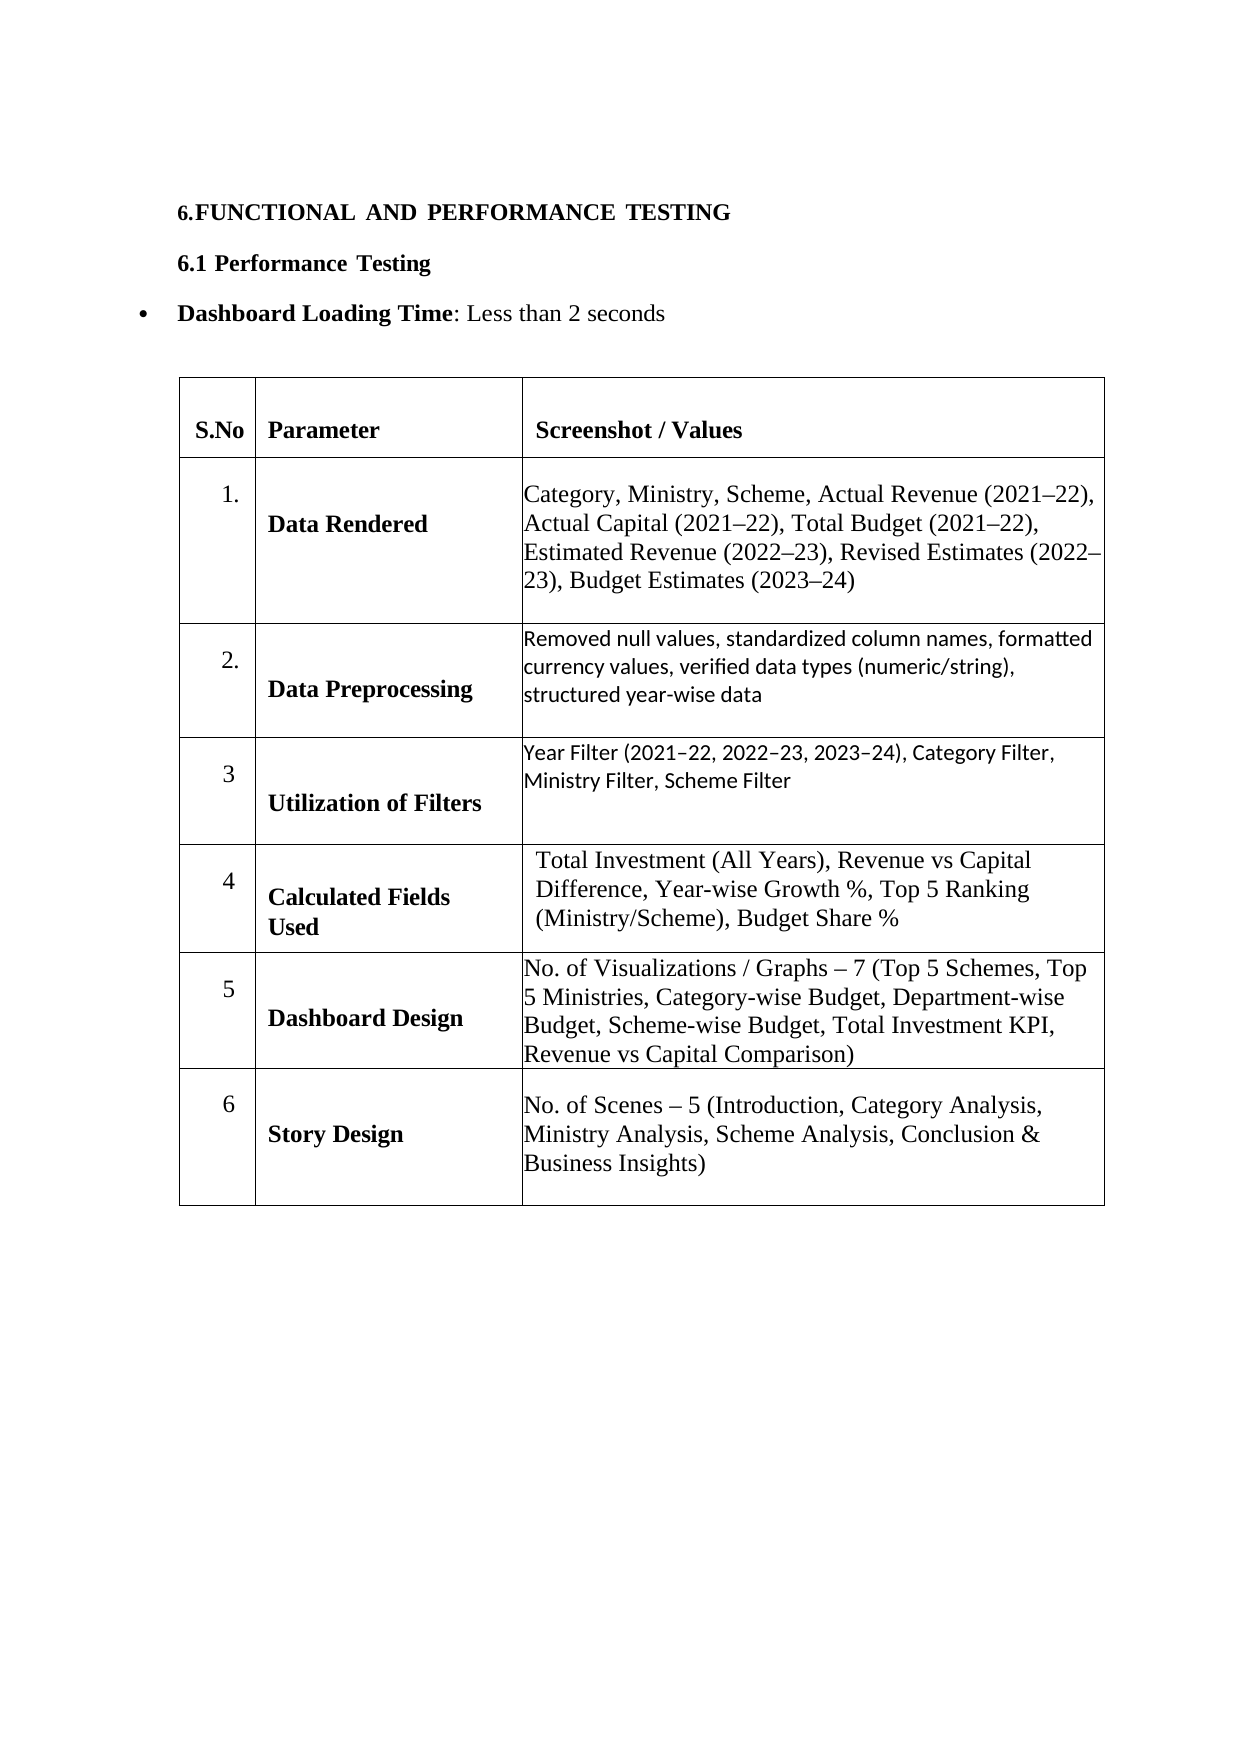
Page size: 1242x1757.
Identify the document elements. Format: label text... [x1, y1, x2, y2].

table_header Screenshot / Values [523, 378, 1104, 457]
table_cell Total Investment (All Years), Revenue vs Capital Difference, Year-wise Growth %, Top 5 Ranking (Ministry/Scheme), Budget Share % [523, 845, 1104, 952]
table_cell No. of Scenes – 5 (Introduction, Category Analysis, Ministry Analysis, Scheme Analysis, Conclusion & Business Insights) [523, 1069, 1104, 1205]
table_header S.No [180, 378, 255, 457]
table_cell Category, Ministry, Scheme, Actual Revenue (2021–22), Actual Capital (2021–22), Total Budget (2021–22), Estimated Revenue (2022–23), Revised Estimates (2022–23), Budget Estimates (2023–24) [523, 458, 1104, 623]
table_cell 5 [180, 953, 255, 1068]
table_cell Data Rendered [256, 458, 522, 623]
table_cell 4 [180, 845, 255, 952]
table_cell 2. [180, 624, 255, 737]
table_cell Data Preprocessing [256, 624, 522, 737]
table_cell Story Design [256, 1069, 522, 1205]
table_cell Year Filter (2021–22, 2022–23, 2023–24), Category Filter, Ministry Filter, Scheme Filter [523, 738, 1104, 844]
subtitle Performance Testing [177, 249, 1227, 277]
table_cell Utilization of Filters [256, 738, 522, 844]
table_header Parameter [256, 378, 522, 457]
table_cell 6 [180, 1069, 255, 1205]
list Dashboard Loading Time: Less than 2 seconds [139, 299, 1227, 327]
table_cell 3 [180, 738, 255, 844]
table_cell No. of Visualizations / Graphs – 7 (Top 5 Schemes, Top 5 Ministries, Category-wise Budget, Department-wise Budget, Scheme-wise Budget, Total Investment KPI, Revenue vs Capital Comparison) [523, 953, 1104, 1068]
table_cell 1. [180, 458, 255, 623]
table_cell Calculated Fields Used [256, 845, 522, 952]
table_cell Dashboard Design [256, 953, 522, 1068]
subtitle FUNCTIONAL AND PERFORMANCE TESTING [177, 198, 1227, 226]
table_cell Removed null values, standardized column names, formatted currency values, verified data types (numeric/string), structured year-wise data [523, 624, 1104, 737]
